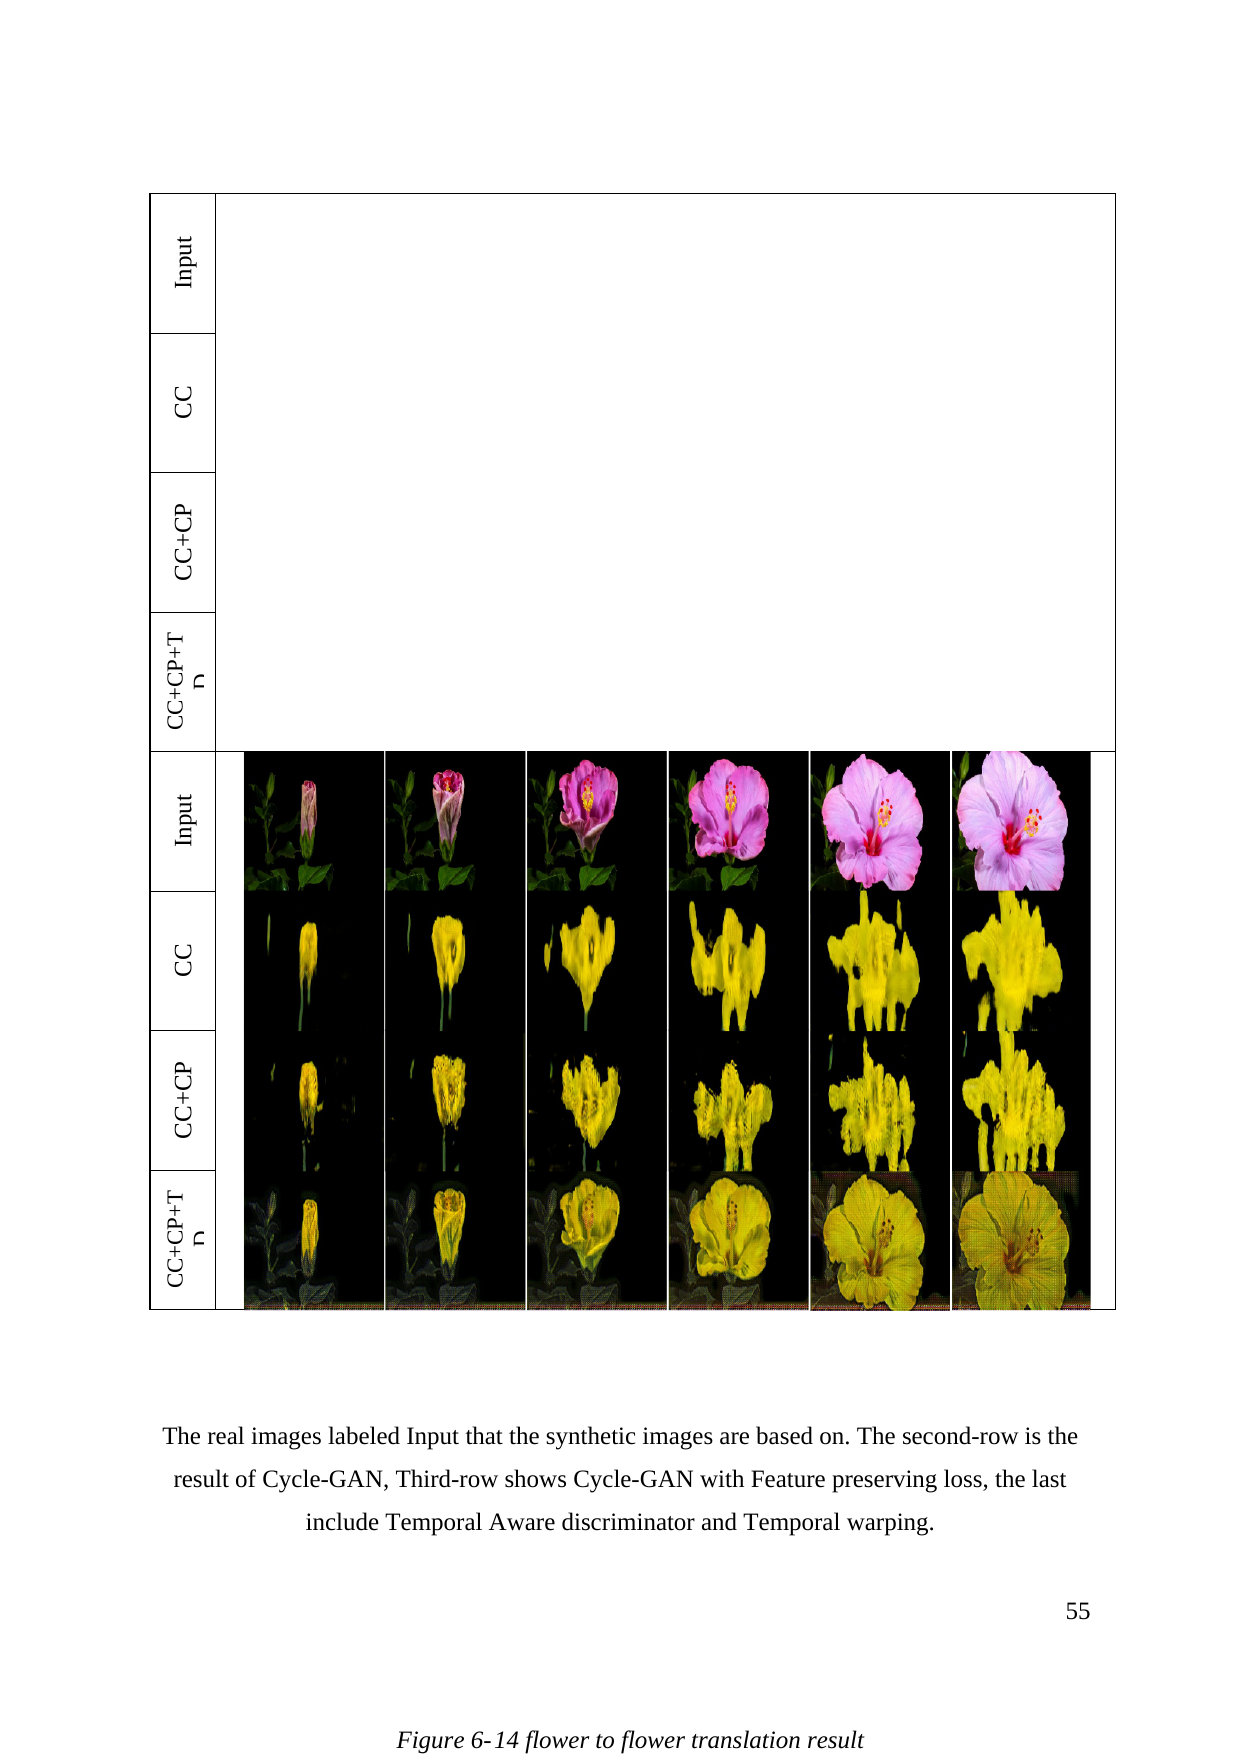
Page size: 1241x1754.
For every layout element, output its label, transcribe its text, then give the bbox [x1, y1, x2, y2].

table_cell CC+CP+TD [151, 613, 215, 751]
table_header Input [151, 194, 215, 333]
table_header [216, 194, 1115, 751]
table_cell CC+CP+TD [151, 1171, 215, 1309]
table_cell [216, 752, 243, 1309]
table_cell Input [151, 752, 215, 891]
table_cell CC [151, 892, 215, 1030]
table_cell CC+CP [151, 1031, 215, 1169]
table_cell CC [151, 334, 215, 472]
text The real images labeled Input that the synthetic images are based on. The second-row is the result of Cycle-GAN, Third-row shows Cycle-GAN with Feature preserving loss, the last include Temporal Aware discriminator and Temporal warping. [150, 1421, 1090, 1536]
table_cell [1091, 752, 1115, 1309]
picture [243, 751, 1091, 1311]
table_cell CC+CP [151, 473, 215, 612]
